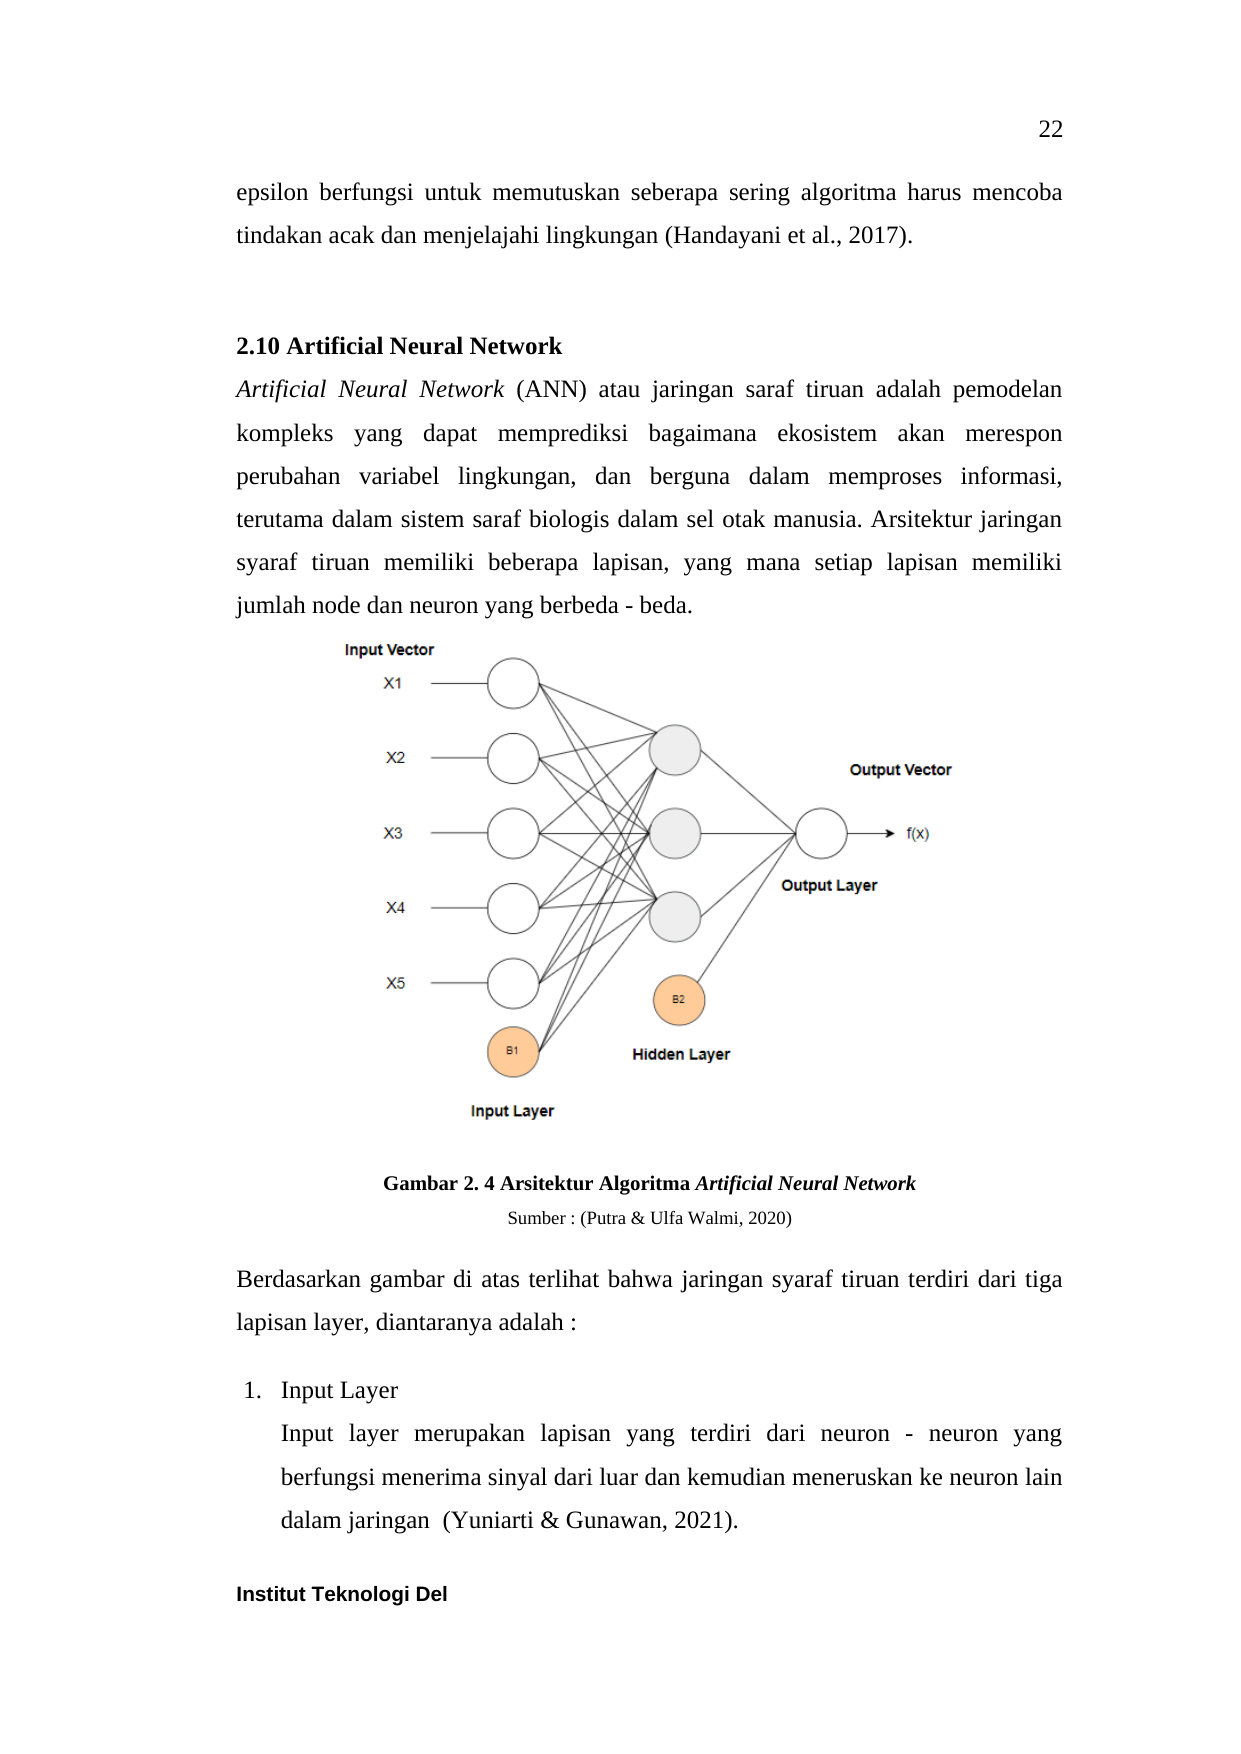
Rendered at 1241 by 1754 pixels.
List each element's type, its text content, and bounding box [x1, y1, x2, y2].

picture [330, 633, 970, 1132]
list Input Layer [243, 1375, 1063, 1404]
text Artificial Neural Network (ANN) atau jaringan saraf tiruan adalah pemodelan kompleks yang dapat memprediksi bagaimana ekosistem akan merespon perubahan variabel lingkungan, dan berguna dalam memproses informasi, terutama dalam sistem saraf biologis dalam sel otak manusia. Arsitektur jaringan syaraf tiruan memiliki beberapa lapisan, yang mana setiap lapisan memiliki jumlah node dan neuron yang berbeda - beda. [236, 374, 1063, 619]
subtitle 2.10 Artificial Neural Network [236, 331, 1063, 360]
text Sumber : (Putra & Ulfa Walmi, 2020) [236, 1207, 1063, 1228]
text Berdasarkan gambar di atas terlihat bahwa jaringan syaraf tiruan terdiri dari tiga lapisan layer, diantaranya adalah : [236, 1264, 1063, 1336]
text Gambar 2. 4 Arsitektur Algoritma Artificial Neural Network [236, 1171, 1063, 1195]
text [236, 177, 1063, 249]
text Input layer merupakan lapisan yang terdiri dari neuron - neuron yang berfungsi menerima sinyal dari luar dan kemudian meneruskan ke neuron lain dalam jaringan (Yuniarti & Gunawan, 2021). [281, 1418, 1063, 1533]
